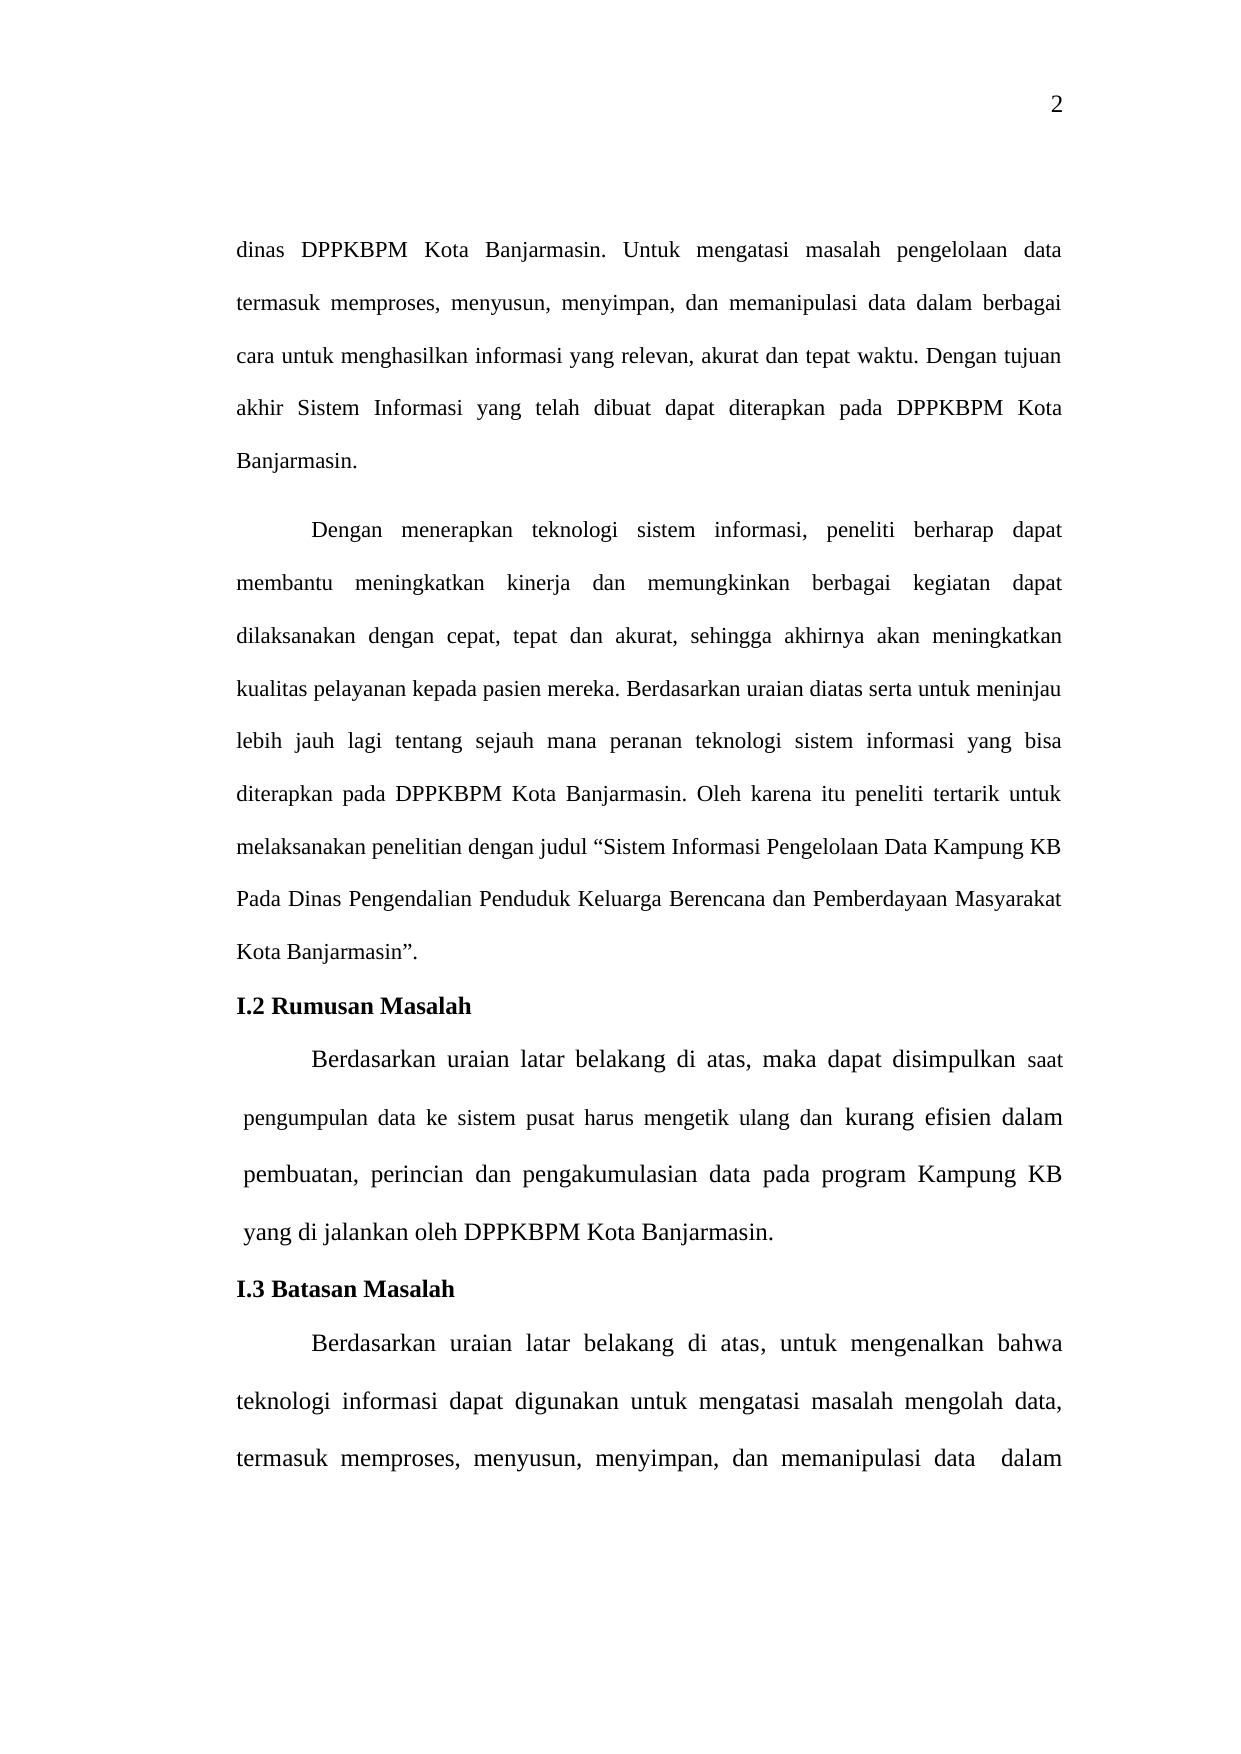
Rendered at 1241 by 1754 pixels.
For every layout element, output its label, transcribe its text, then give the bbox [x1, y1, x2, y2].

text Dengan menerapkan teknologi sistem informasi, peneliti berharap dapat membantu meningkatkan kinerja dan memungkinkan berbagai kegiatan dapat dilaksanakan dengan cepat, tepat dan akurat, sehingga akhirnya akan meningkatkan kualitas pelayanan kepada pasien mereka. Berdasarkan uraian diatas serta untuk meninjau lebih jauh lagi tentang sejauh mana peranan teknologi sistem informasi yang bisa diterapkan pada DPPKBPM Kota Banjarmasin. Oleh karena itu peneliti tertarik untuk melaksanakan penelitian dengan judul “Sistem Informasi Pengelolaan Data Kampung KB Pada Dinas Pengendalian Penduduk Keluarga Berencana dan Pemberdayaan Masyarakat Kota Banjarmasin”. [236, 516, 1063, 964]
subtitle Rumusan Masalah [236, 991, 1063, 1019]
subtitle Batasan Masalah [236, 1274, 1063, 1303]
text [236, 236, 1063, 473]
text Berdasarkan uraian latar belakang di atas, maka dapat disimpulkan saat pengumpulan data ke sistem pusat harus mengetik ulang dan kurang efisien dalam pembuatan, perincian dan pengakumulasian data pada program Kampung KB yang di jalankan oleh DPPKBPM Kota Banjarmasin. [243, 1044, 1063, 1246]
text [236, 1328, 1063, 1472]
